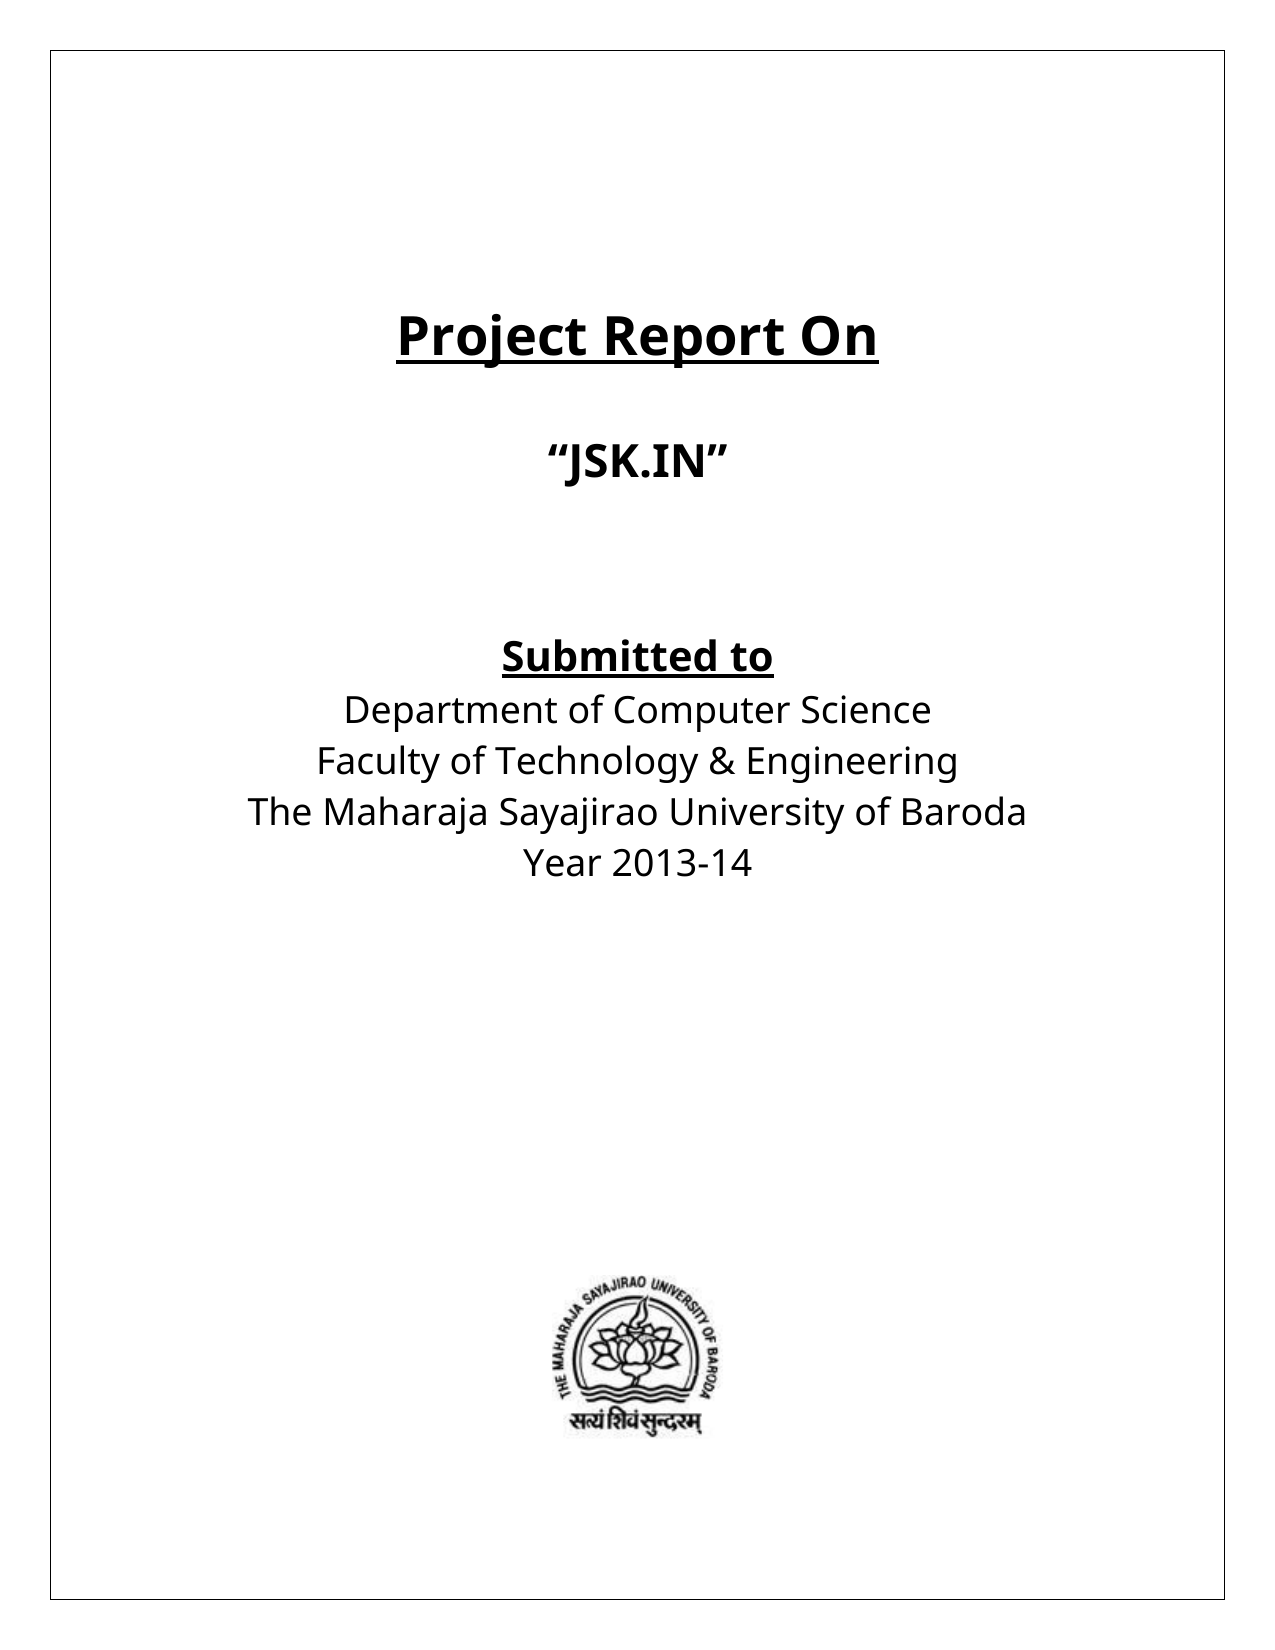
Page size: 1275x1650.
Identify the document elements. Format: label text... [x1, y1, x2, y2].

text Submitted to [150, 627, 1125, 683]
text Project Report On [150, 297, 1125, 371]
text “JSK.IN” [150, 428, 1125, 490]
text Department of Computer Science [150, 683, 1125, 734]
text Faculty of Technology & Engineering [150, 734, 1125, 785]
text Year 2013-14 [150, 836, 1125, 887]
text The Maharaja Sayajirao University of Baroda [150, 785, 1125, 836]
picture [551, 1275, 724, 1442]
